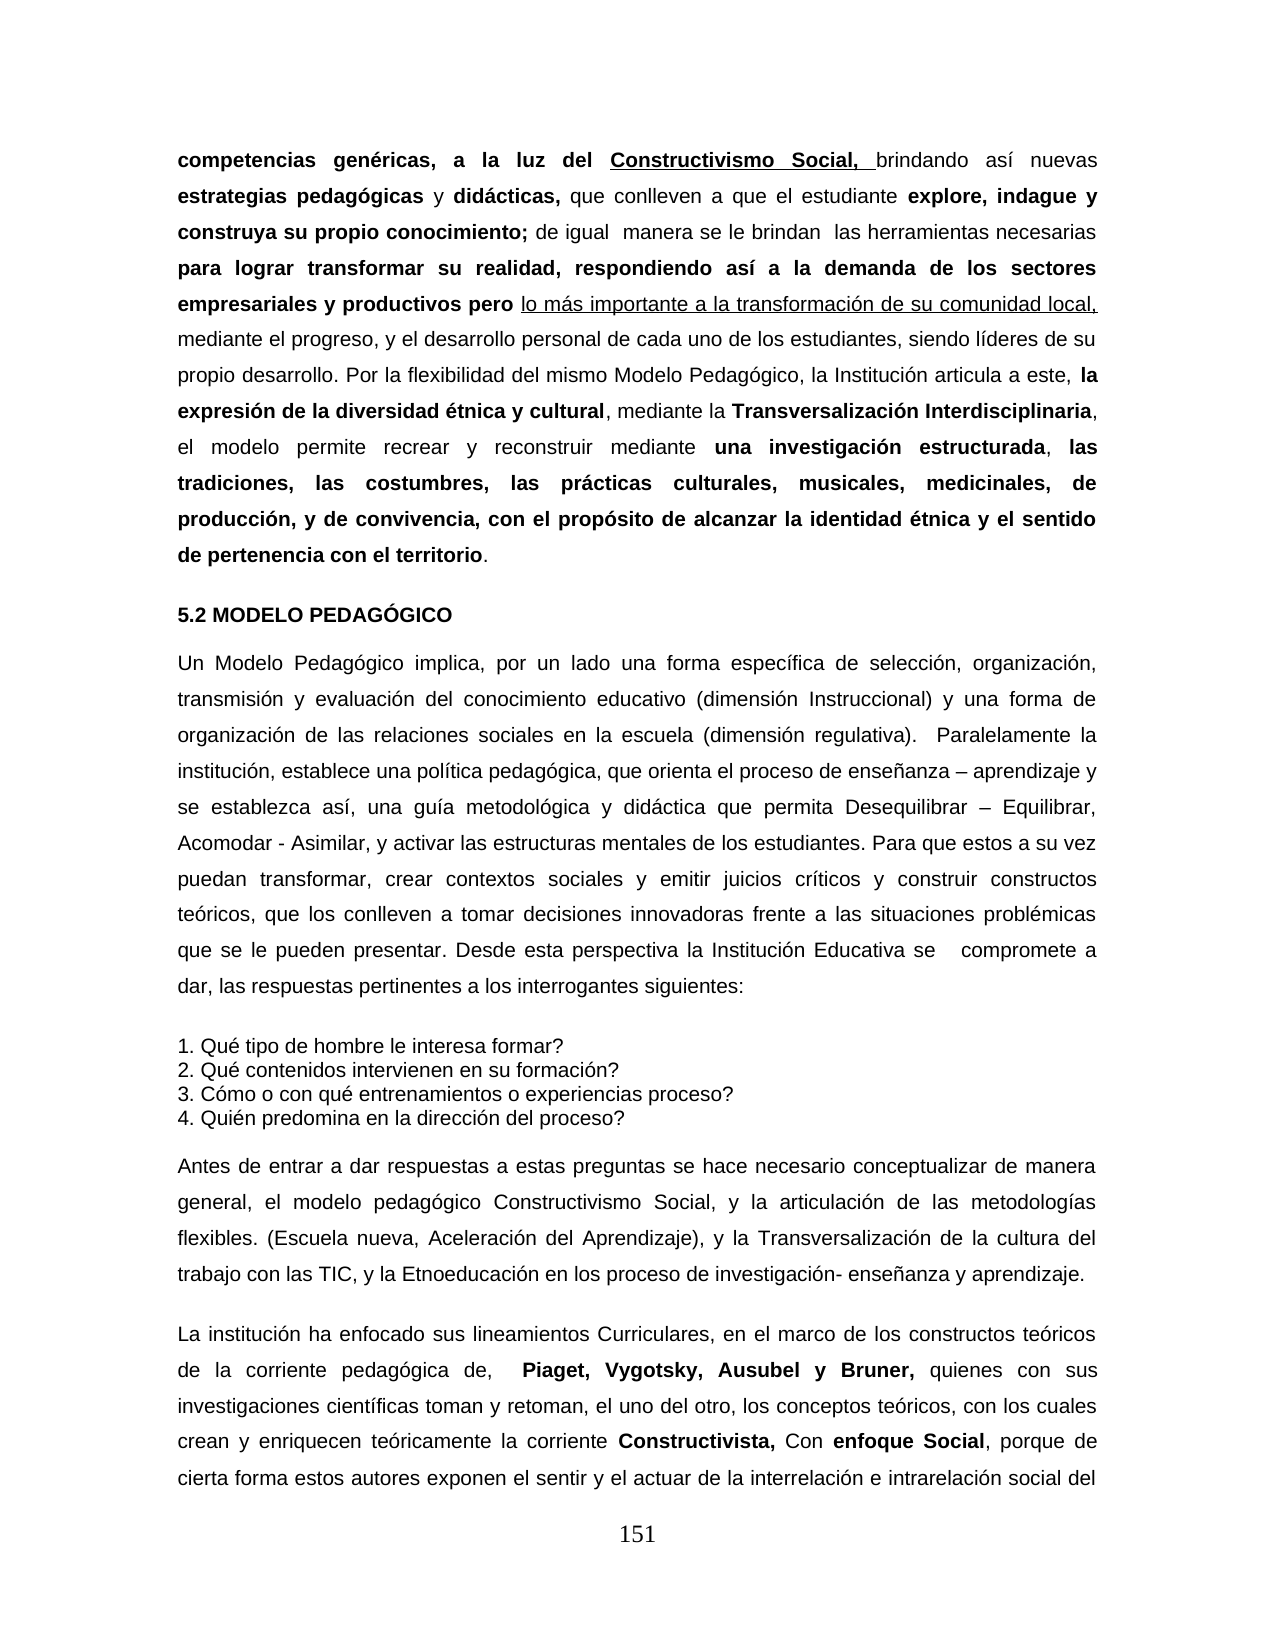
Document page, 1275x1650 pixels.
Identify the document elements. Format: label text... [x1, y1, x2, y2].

text Antes de entrar a dar respuestas a estas preguntas se hace necesario conceptualizar de manera general, el modelo pedagógico Constructivismo Social, y la articulación de las metodologías flexibles. (Escuela nueva, Aceleración del Aprendizaje), y la Transversalización de la cultura del trabajo con las TIC, y la Etnoeducación en los proceso de investigación- enseñanza y aprendizaje. [177, 1154, 1098, 1286]
text 1. Qué tipo de hombre le interesa formar? [177, 1034, 1098, 1058]
text 5.2 MODELO PEDAGÓGICO [177, 603, 1098, 627]
text 3. Cómo o con qué entrenamientos o experiencias proceso? [177, 1082, 1098, 1106]
text Un Modelo Pedagógico implica, por un lado una forma específica de selección, organización, transmisión y evaluación del conocimiento educativo (dimensión Instruccional) y una forma de organización de las relaciones sociales en la escuela (dimensión regulativa). Paralelamente la institución, establece una política pedagógica, que orienta el proceso de enseñanza – aprendizaje y se establezca así, una guía metodológica y didáctica que permita Desequilibrar – Equilibrar, Acomodar - Asimilar, y activar las estructuras mentales de los estudiantes. Para que estos a su vez puedan transformar, crear contextos sociales y emitir juicios críticos y construir constructos teóricos, que los conlleven a tomar decisiones innovadoras frente a las situaciones problémicas que se le pueden presentar. Desde esta perspectiva la Institución Educativa se compromete a dar, las respuestas pertinentes a los interrogantes siguientes: [177, 651, 1098, 998]
text 4. Quién predomina en la dirección del proceso? [177, 1106, 1098, 1130]
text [177, 1322, 1098, 1489]
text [177, 148, 1098, 567]
text 2. Qué contenidos intervienen en su formación? [177, 1058, 1098, 1082]
